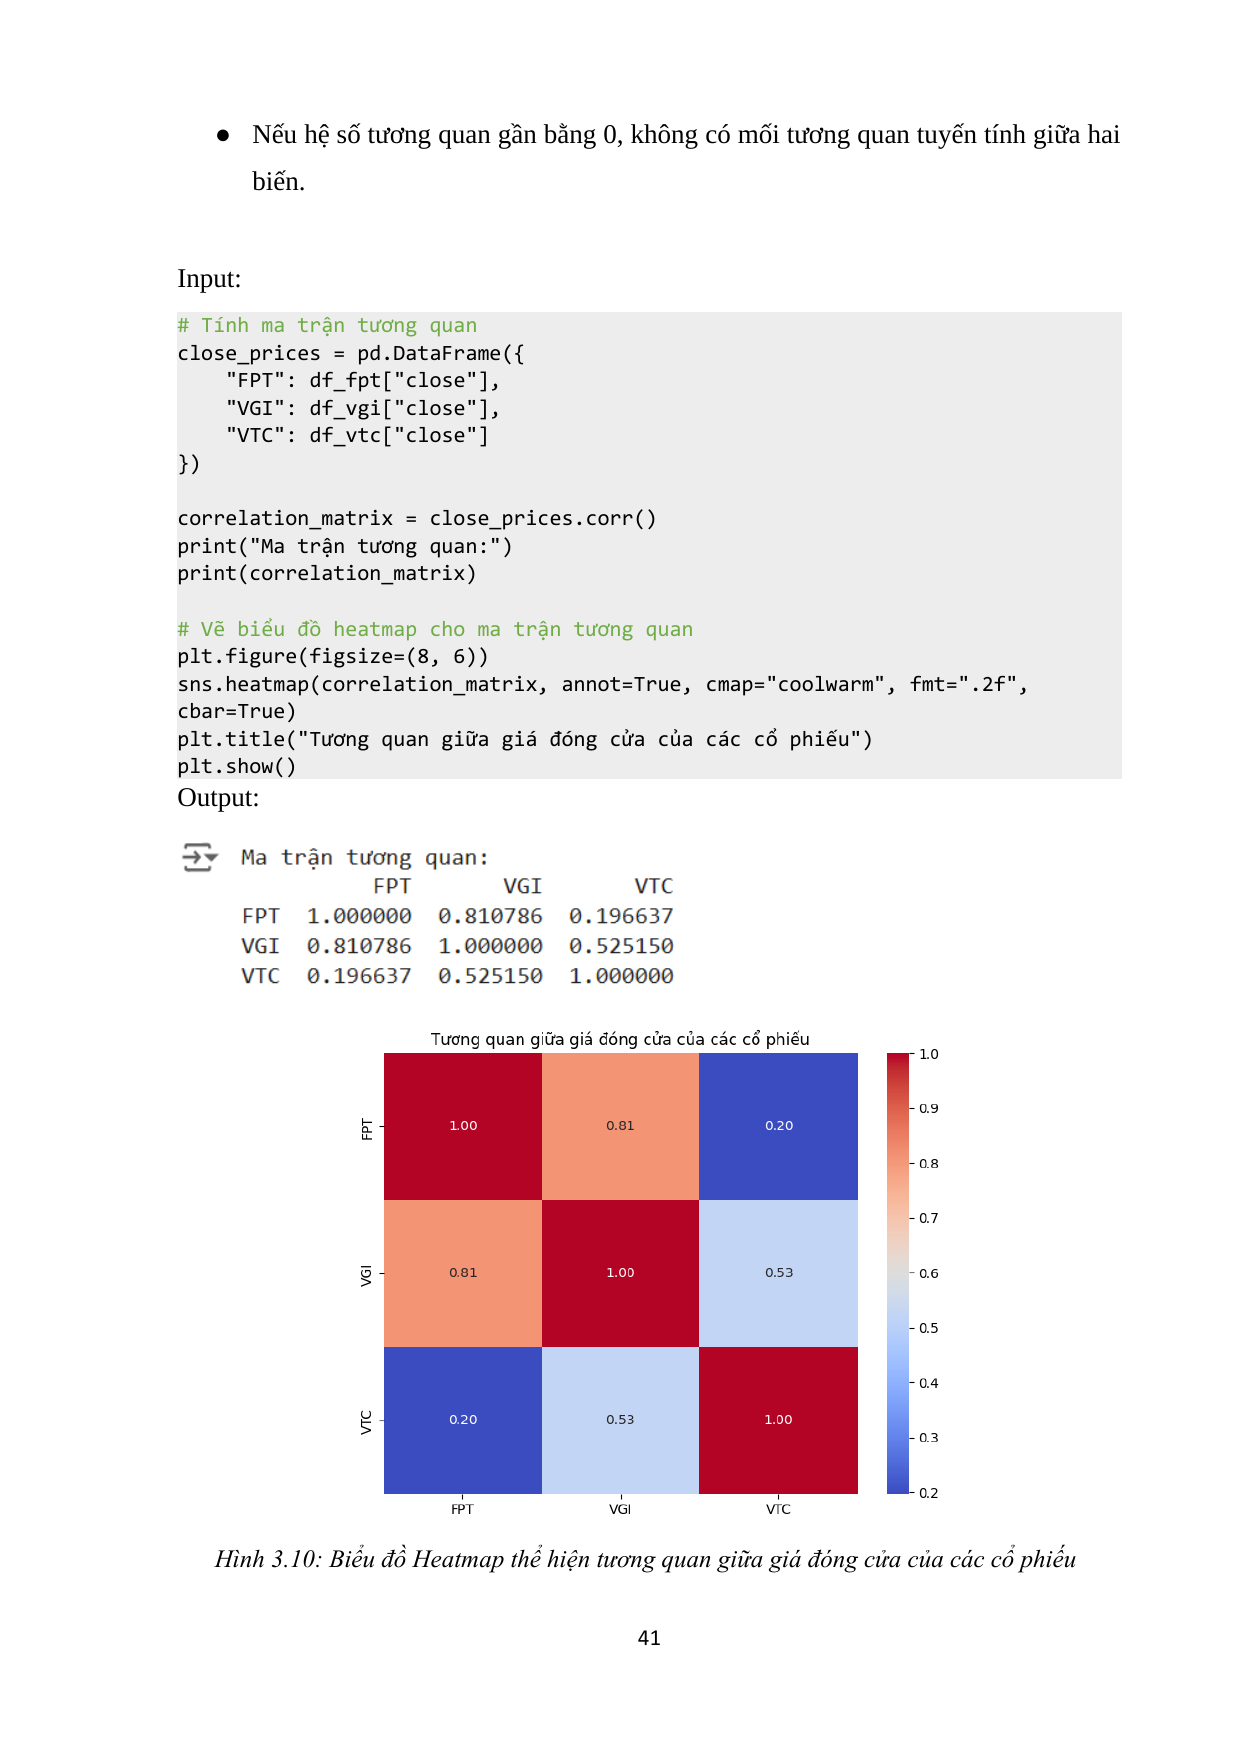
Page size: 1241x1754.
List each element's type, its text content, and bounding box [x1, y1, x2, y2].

text "VTC": df_vtc["close"] [177, 423, 1122, 448]
picture [351, 1020, 948, 1526]
text plt.figure(figsize=(8, 6)) [177, 643, 1122, 669]
text "FPT": df_fpt["close"], [177, 367, 1122, 393]
text Input: [177, 262, 1122, 293]
text plt.show() [177, 754, 1122, 779]
text Hình 3.10: Biểu đồ Heatmap thể hiện tương quan giữa giá đóng cửa của các cổ phiếu [177, 1544, 1122, 1573]
text close_prices = pd.DataFrame({ [177, 340, 1122, 366]
picture [177, 831, 876, 1002]
text }) [177, 450, 1122, 476]
text # Vẽ biểu đồ heatmap cho ma trận tương quan [177, 616, 1122, 642]
text sns.heatmap(correlation_matrix, annot=True, cmap="coolwarm", fmt=".2f", cbar=True) [177, 671, 1122, 724]
text # Tính ma trận tương quan [177, 312, 1122, 338]
text print("Ma trận tương quan:") [177, 533, 1122, 559]
text "VGI": df_vgi["close"], [177, 395, 1122, 421]
text Output: [177, 782, 1122, 813]
text plt.title("Tương quan giữa giá đóng cửa của các cổ phiếu") [177, 726, 1122, 752]
list Nếu hệ số tương quan gần bằng 0, không có mối tương quan tuyến tính giữa hai biến. [214, 118, 1122, 196]
text correlation_matrix = close_prices.corr() [177, 506, 1122, 531]
text print(correlation_matrix) [177, 561, 1122, 586]
